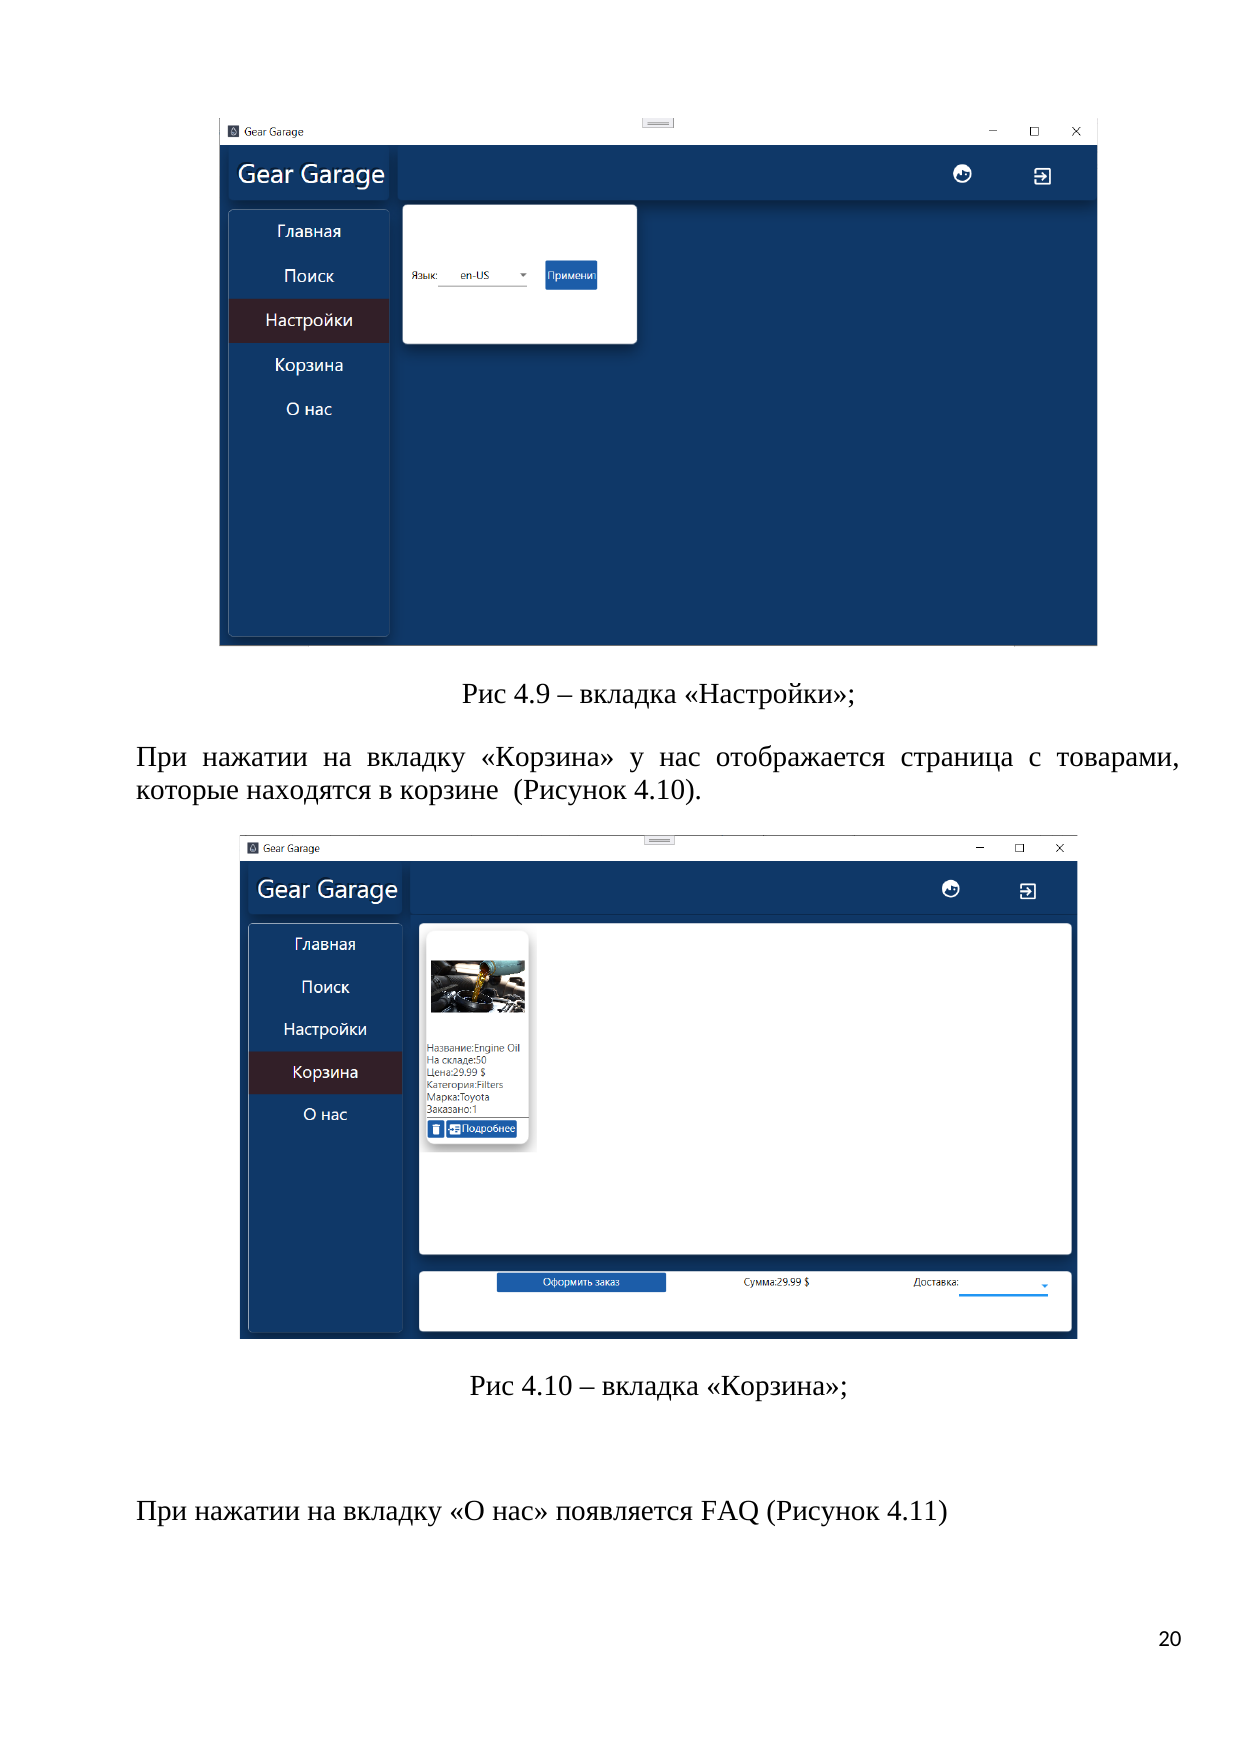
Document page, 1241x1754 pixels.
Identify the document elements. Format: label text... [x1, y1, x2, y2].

text При нажатии на вкладку «О нас» появляется FAQ (Рисунок 4.11) [136, 1493, 1181, 1527]
picture [239, 835, 1078, 1339]
text Рис 4.9 – вкладка «Настройки»; [136, 676, 1181, 709]
text При нажатии на вкладку «Корзина» у нас отображается страница с товарами, которые находятся в корзине (Рисунок 4.10). [136, 739, 1181, 806]
picture [219, 118, 1098, 647]
text Рис 4.10 – вкладка «Корзина»; [136, 1368, 1181, 1402]
